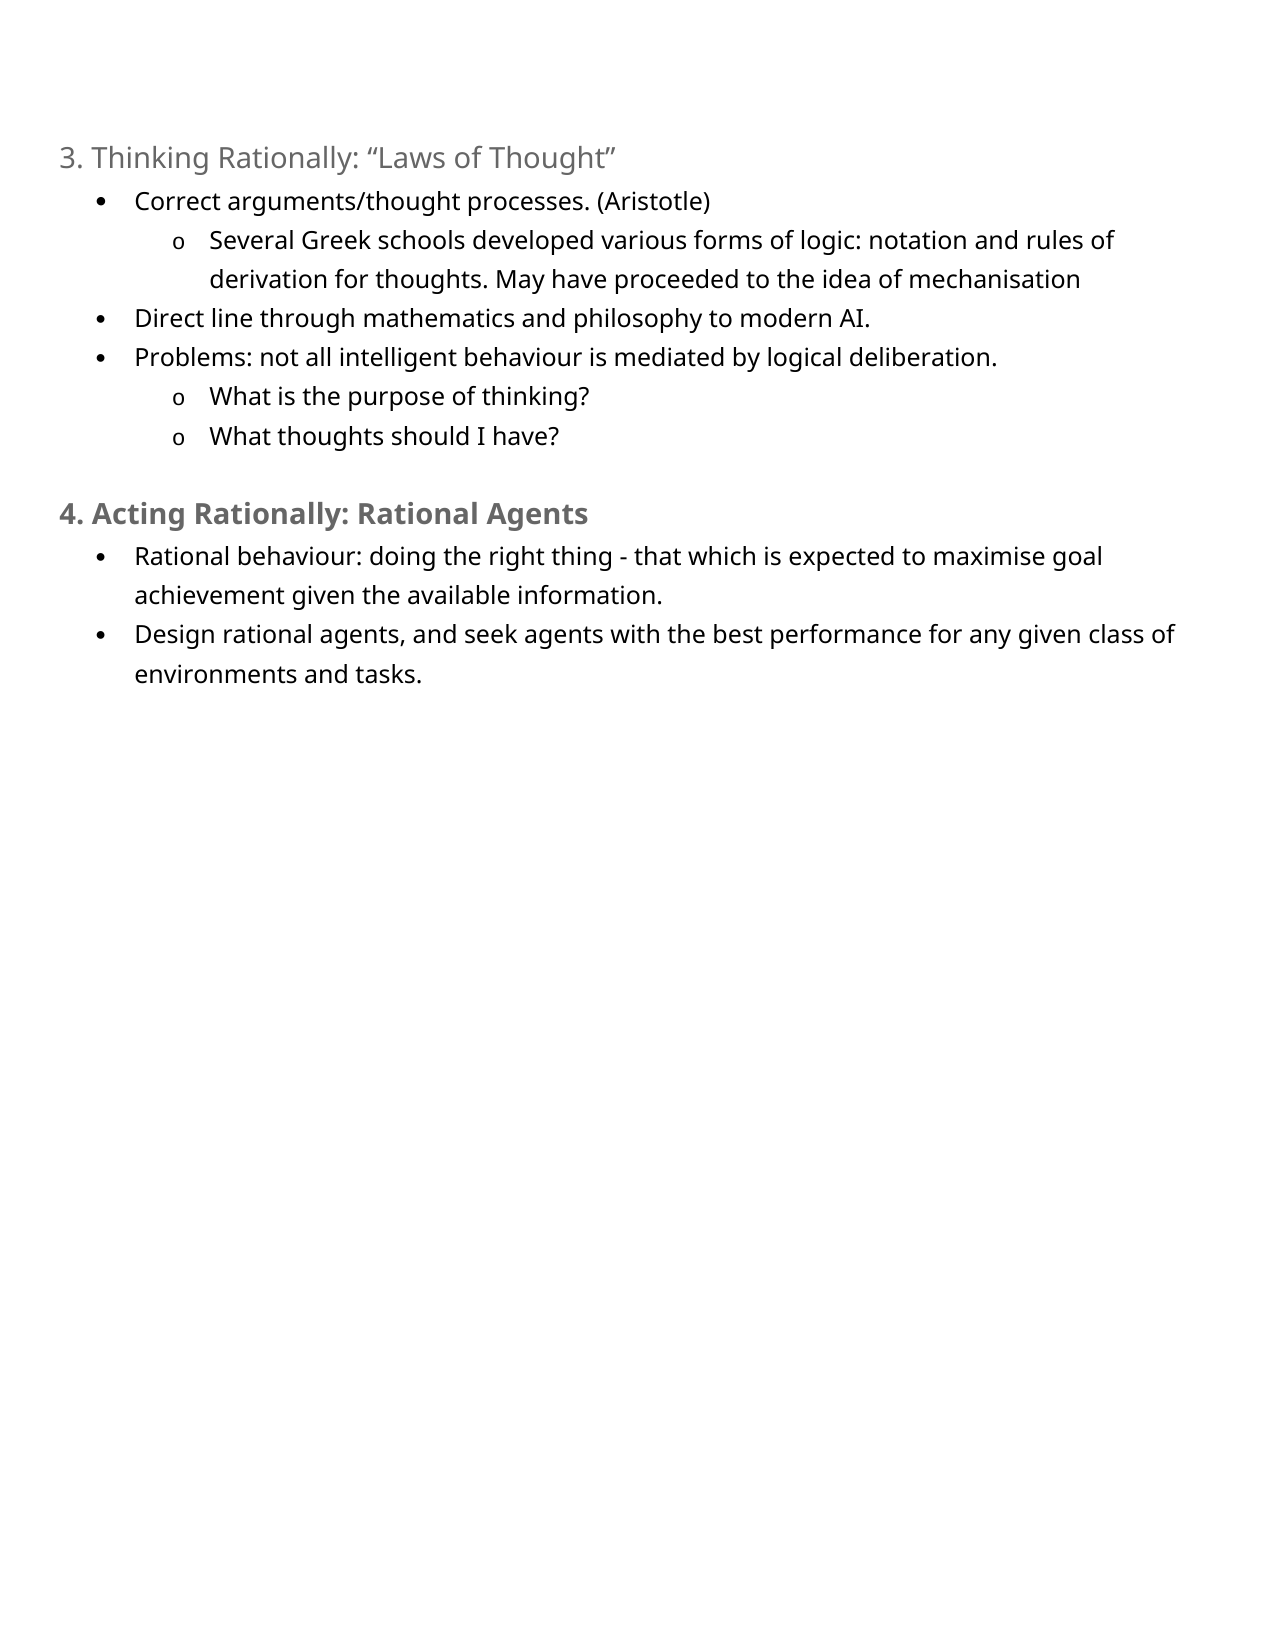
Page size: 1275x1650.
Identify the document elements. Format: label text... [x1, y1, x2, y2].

list Rational behaviour: doing the right thing - that which is expected to maximise goal achievement given the available information. [97, 539, 1216, 612]
list What thoughts should I have? [172, 418, 1216, 452]
list Correct arguments/thought processes. (Aristotle) [97, 183, 1216, 217]
list Design rational agents, and seek agents with the best performance for any given class of environments and tasks. [97, 617, 1216, 690]
subtitle 4. Acting Rationally: Rational Agents [59, 493, 1216, 533]
list Direct line through mathematics and philosophy to modern AI. [97, 301, 1216, 335]
list What is the purpose of thinking? [172, 379, 1216, 413]
list Several Greek schools developed various forms of logic: notation and rules of derivation for thoughts. May have proceeded to the idea of mechanisation [172, 222, 1216, 296]
subtitle 3. Thinking Rationally: “Laws of Thought” [59, 137, 1216, 177]
list Problems: not all intelligent behaviour is mediated by logical deliberation. [97, 340, 1216, 374]
